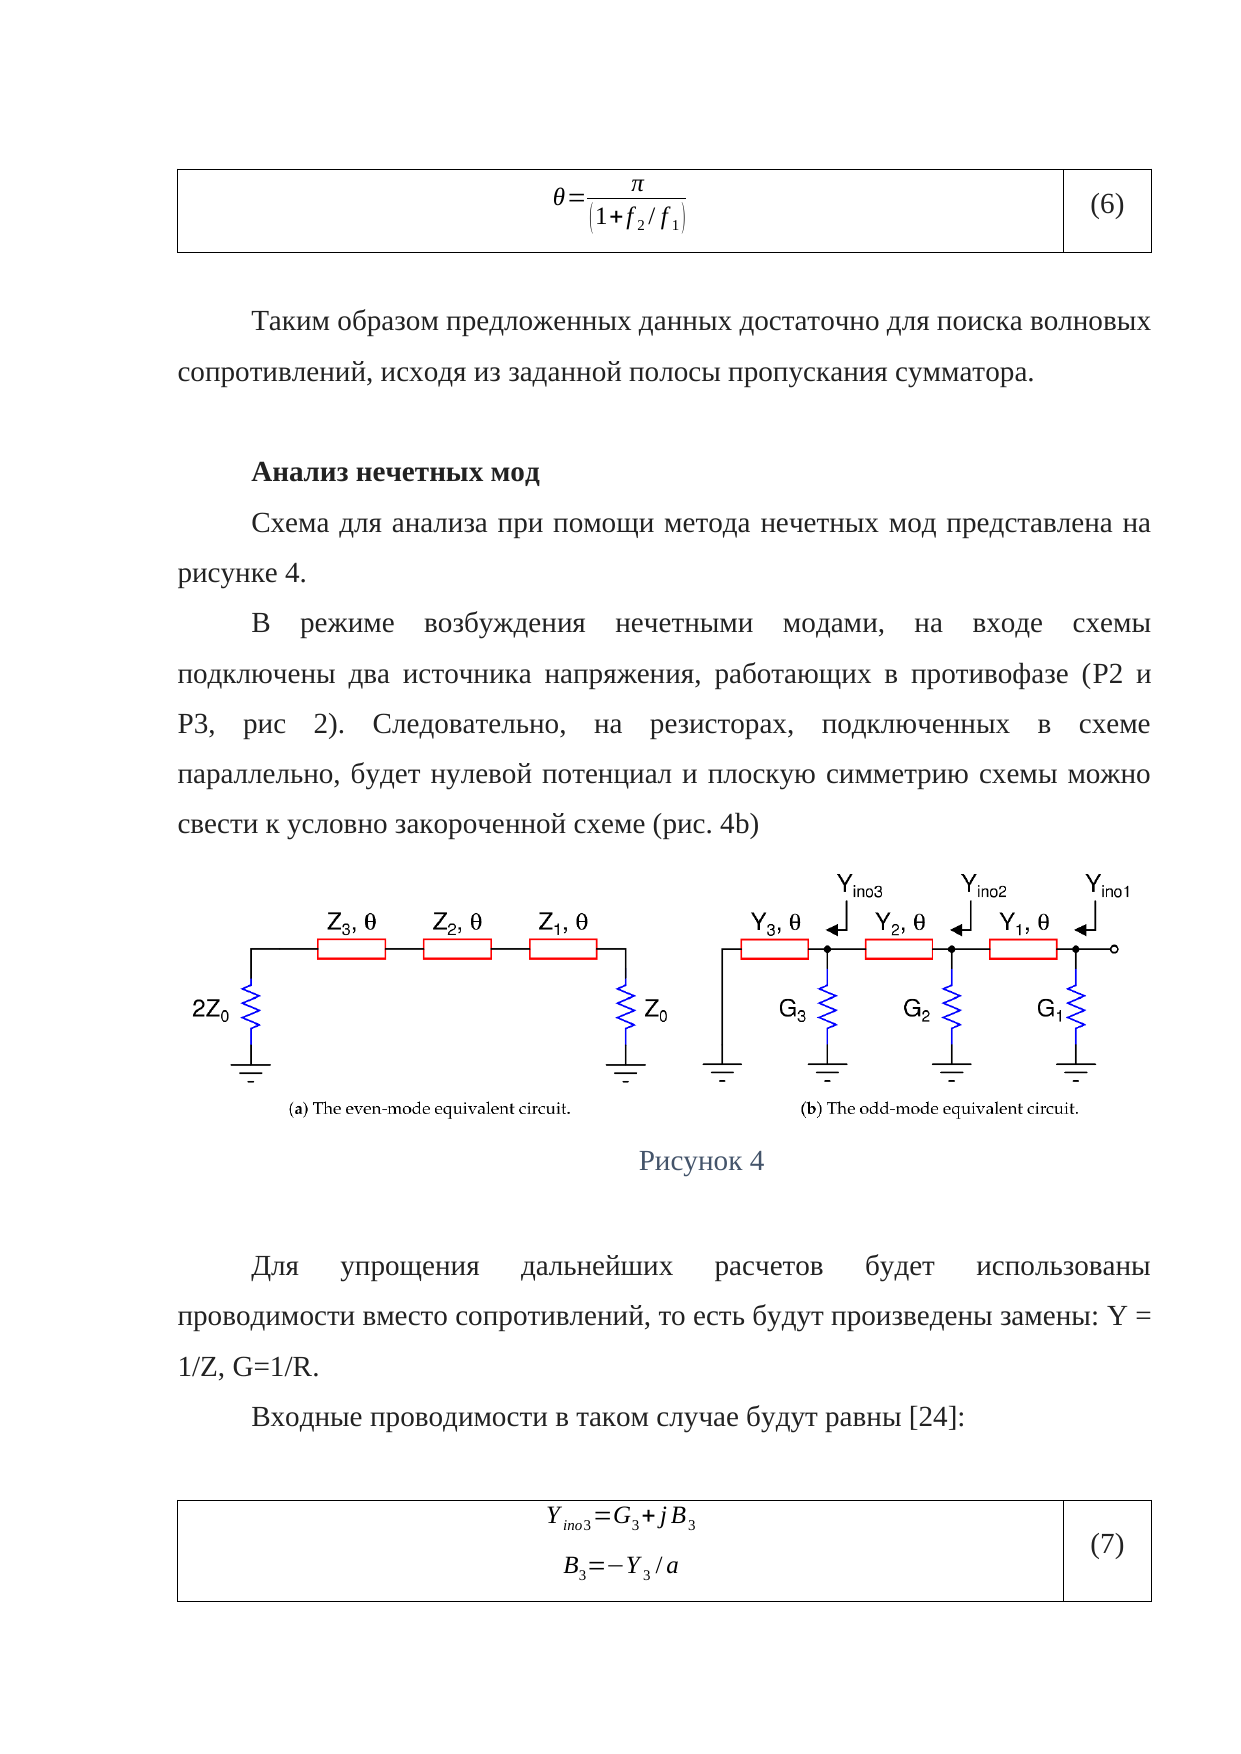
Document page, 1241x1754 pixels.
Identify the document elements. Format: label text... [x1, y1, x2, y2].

picture [177, 857, 1152, 1127]
text В режиме возбуждения нечетными модами, на входе схемы подключены два источника напряжения, работающих в противофазе (P2 и P3, рис 2). Следовательно, на резисторах, подключенных в схеме параллельно, будет нулевой потенциал и плоскую симметрию схемы можно свести к условно закороченной схеме (рис. 4b) [177, 605, 1152, 840]
text Входные проводимости в таком случае будут равны [24]: [177, 1399, 1152, 1433]
text Рисунок 4 [177, 1143, 1152, 1177]
text Анализ нечетных мод [177, 454, 1152, 488]
text Таким образом предложенных данных достаточно для поиска волновых сопротивлений, исходя из заданной полосы пропускания сумматора. [177, 303, 1152, 387]
table_header (6) [1064, 170, 1151, 252]
text Схема для анализа при помощи метода нечетных мод представлена на рисунке 4. [177, 505, 1152, 589]
table_header (7) [1064, 1501, 1151, 1601]
text Для упрощения дальнейших расчетов будет использованы проводимости вместо сопротивлений, то есть будут произведены замены: Y = 1/Z, G=1/R. [177, 1248, 1152, 1382]
table_header [178, 1501, 1063, 1601]
table_header [178, 170, 1063, 252]
